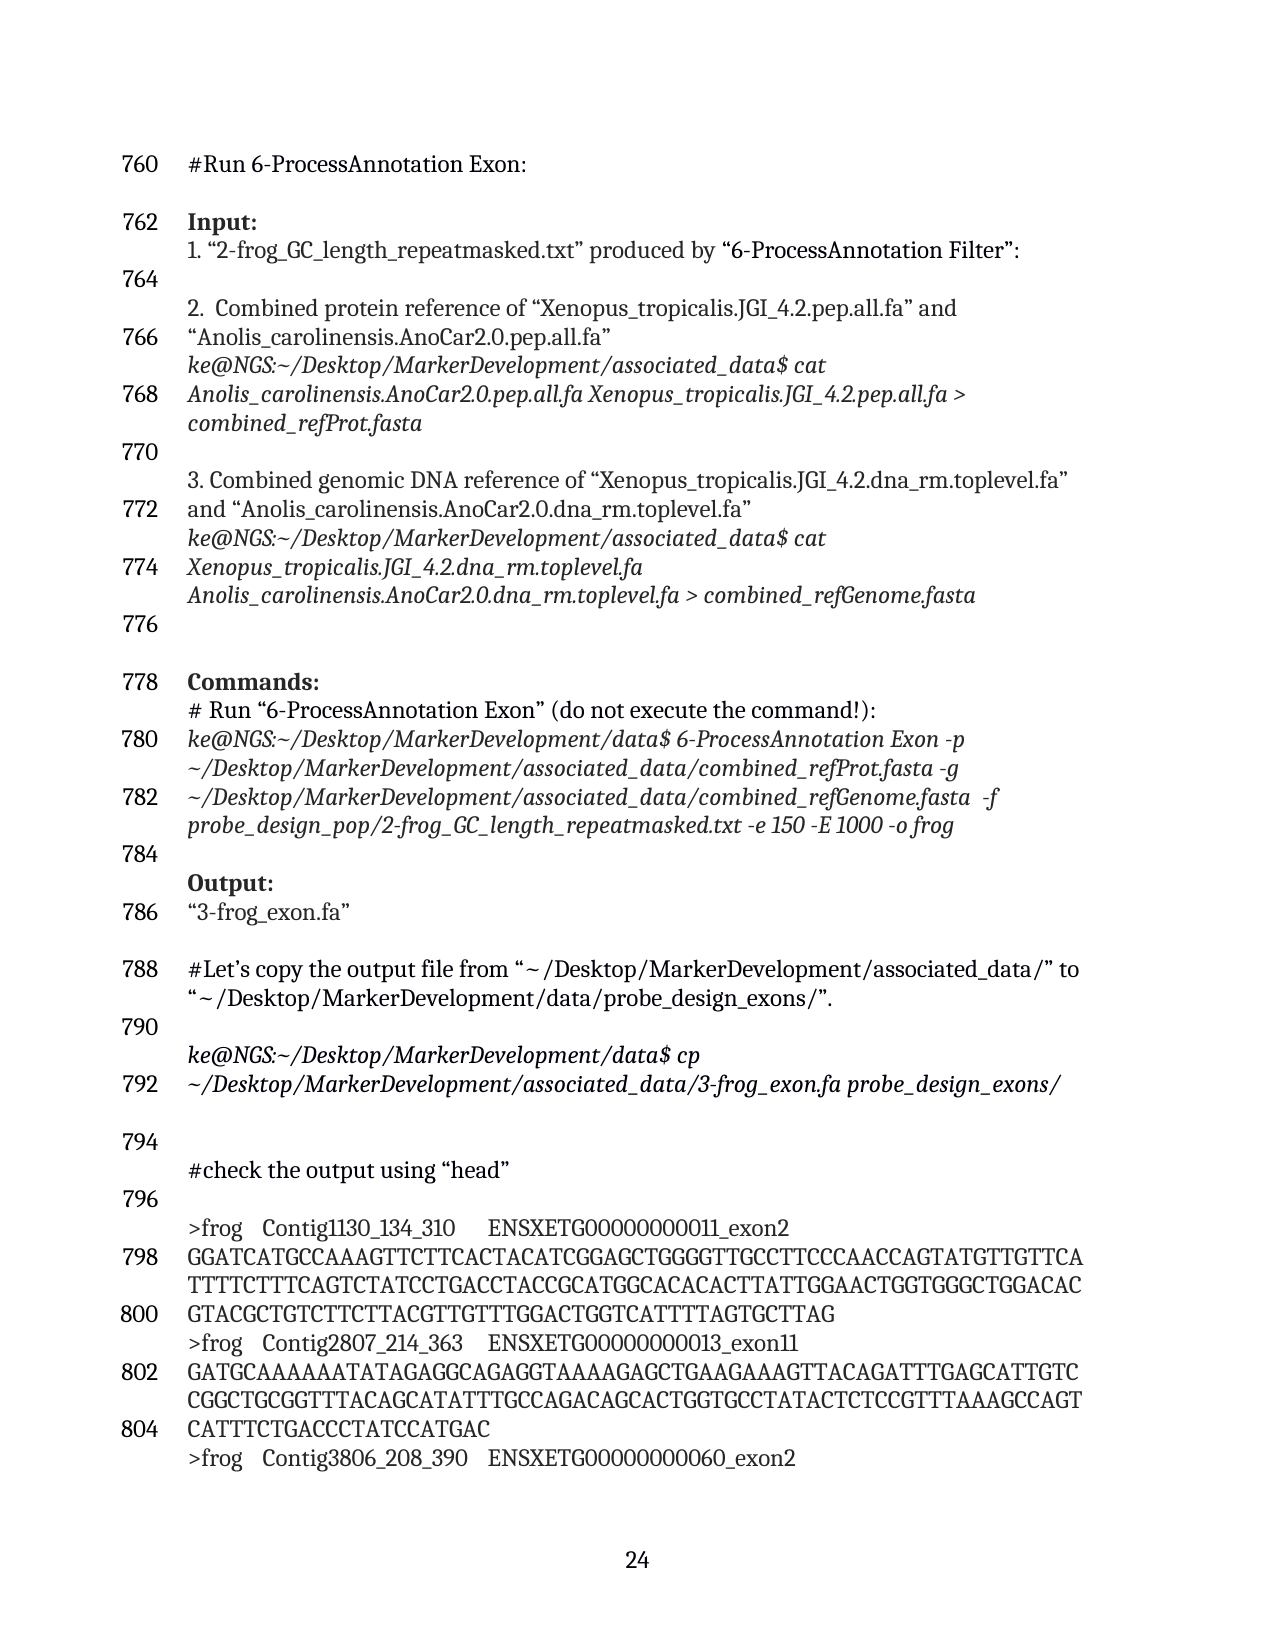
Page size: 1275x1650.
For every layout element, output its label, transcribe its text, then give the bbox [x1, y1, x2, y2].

text Input: [187, 207, 1087, 236]
text #Let’s copy the output file from “~/Desktop/MarkerDevelopment/associated_data/” to “~/Desktop/MarkerDevelopment/data/probe_design_exons/”. [187, 955, 1087, 1012]
text “3-frog_exon.fa” [187, 897, 1087, 926]
text >frog Contig3806_208_390 ENSXETG00000000060_exon2 [187, 1444, 1087, 1472]
text # Run “6-ProcessAnnotation Exon” (do not execute the command!): [187, 696, 1087, 725]
text Commands: [187, 667, 1087, 696]
text GATGCAAAAAATATAGAGGCAGAGGTAAAAGAGCTGAAGAAAGTTACAGATTTGAGCATTGTCCGGCTGCGGTTTACAGCATATTTGCCAGACAGCACTGGTGCCTATACTCTCCGTTTAAAGCCAGTCATTTCTGACCCTATCCATGAC [187, 1357, 1087, 1444]
text 3. Combined genomic DNA reference of “Xenopus_tropicalis.JGI_4.2.dna_rm.toplevel.fa” and “Anolis_carolinensis.AnoCar2.0.dna_rm.toplevel.fa” [187, 466, 1087, 524]
text #check the output using “head” [187, 1156, 1087, 1185]
text GGATCATGCCAAAGTTCTTCACTACATCGGAGCTGGGGTTGCCTTCCCAACCAGTATGTTGTTCATTTTCTTTCAGTCTATCCTGACCTACCGCATGGCACACACTTATTGGAACTGGTGGGCTGGACACGTACGCTGTCTTCTTACGTTGTTTGGACTGGTCATTTTAGTGCTTAG [187, 1242, 1087, 1329]
text 2. Combined protein reference of “Xenopus_tropicalis.JGI_4.2.pep.all.fa” and “Anolis_carolinensis.AnoCar2.0.pep.all.fa” [187, 294, 1087, 351]
text Output: [187, 869, 1087, 897]
text >frog Contig2807_214_363 ENSXETG00000000013_exon11 [187, 1329, 1087, 1357]
text ke@NGS:~/Desktop/MarkerDevelopment/data$ cp ~/Desktop/MarkerDevelopment/associated_data/3-frog_exon.fa probe_design_exons/ [187, 1041, 1087, 1099]
text ke@NGS:~/Desktop/MarkerDevelopment/data$ 6-ProcessAnnotation Exon -p ~/Desktop/MarkerDevelopment/associated_data/combined_refProt.fasta -g ~/Desktop/MarkerDevelopment/associated_data/combined_refGenome.fasta -f probe_design_pop/2-frog_GC_length_repeatmasked.txt -e 150 -E 1000 -o frog [187, 725, 1087, 840]
text ke@NGS:~/Desktop/MarkerDevelopment/associated_data$ cat Anolis_carolinensis.AnoCar2.0.pep.all.fa Xenopus_tropicalis.JGI_4.2.pep.all.fa > combined_refProt.fasta [187, 351, 1087, 437]
text #Run 6-ProcessAnnotation Exon: [187, 150, 1087, 179]
text >frog Contig1130_134_310 ENSXETG00000000011_exon2 [187, 1214, 1087, 1242]
text ke@NGS:~/Desktop/MarkerDevelopment/associated_data$ cat Xenopus_tropicalis.JGI_4.2.dna_rm.toplevel.fa Anolis_carolinensis.AnoCar2.0.dna_rm.toplevel.fa > combined_refGenome.fasta [187, 524, 1087, 610]
text 1. “2-frog_GC_length_repeatmasked.txt” produced by “6-ProcessAnnotation Filter”: [187, 236, 1087, 265]
